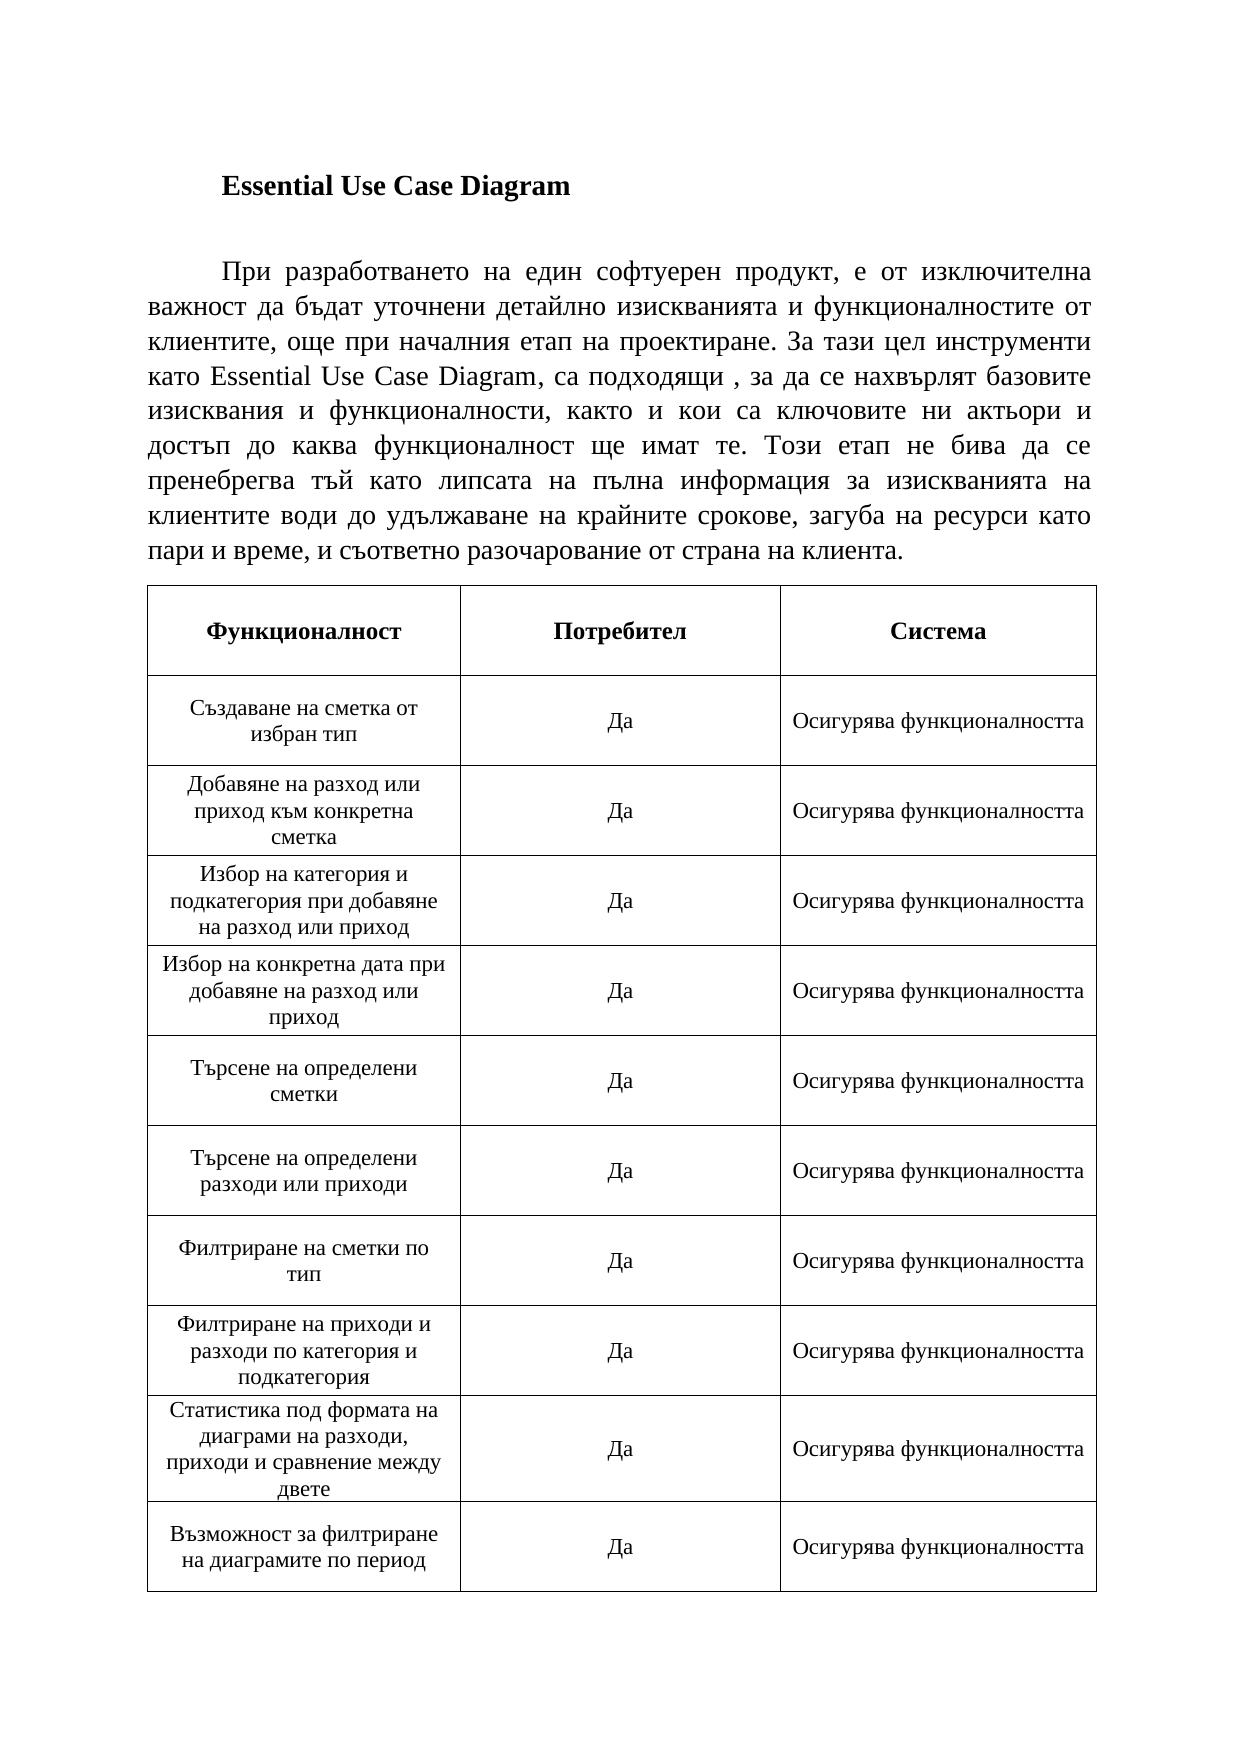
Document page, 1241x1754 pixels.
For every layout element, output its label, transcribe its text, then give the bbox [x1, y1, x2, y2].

table_cell Осигурява функционалността [781, 946, 1096, 1034]
table_cell Да [461, 1126, 780, 1214]
table_cell Избор на конкретна дата при добавяне на разход или приход [148, 946, 460, 1034]
table_cell Осигурява функционалността [781, 856, 1096, 944]
table_header Потребител [461, 586, 780, 674]
table_cell Да [461, 676, 780, 764]
table_cell Възможност за филтриране на диаграмите по период [148, 1502, 460, 1591]
subtitle Essential Use Case Diagram [148, 168, 1093, 202]
table_header Функционалност [148, 586, 460, 674]
table_cell Осигурява функционалността [781, 1036, 1096, 1124]
table_cell Осигурява функционалността [781, 1306, 1096, 1394]
table_cell Осигурява функционалността [781, 1502, 1096, 1591]
table_cell Осигурява функционалността [781, 1396, 1096, 1501]
table_cell Осигурява функционалността [781, 676, 1096, 764]
table_cell Търсене на определени разходи или приходи [148, 1126, 460, 1214]
table_cell Осигурява функционалността [781, 766, 1096, 854]
table_cell Да [461, 1216, 780, 1304]
table_cell Добавяне на разход или приход към конкретна сметка [148, 766, 460, 854]
table_cell Да [461, 1396, 780, 1501]
text При разработването на един софтуерен продукт, е от изключителна важност да бъдат уточнени детайлно изискванията и функционалностите от клиентите, още при началния етап на проектиране. За тази цел инструменти като Essential Use Case Diagram, са подходящи , за да се нахвърлят базовите изисквания и функционалности, както и кои са ключовите ни актьори и достъп до каква функционалност ще имат те. Този етап не бива да се пренебрегва тъй като липсата на пълна информация за изискванията на клиентите води до удължаване на крайните срокове, загуба на ресурси като пари и време, и съответно разочарование от страна на клиента. [148, 254, 1093, 565]
table_cell Да [461, 856, 780, 944]
table_cell Осигурява функционалността [781, 1126, 1096, 1214]
table_cell Статистика под формата на диаграми на разходи, приходи и сравнение между двете [148, 1396, 460, 1501]
table_cell Да [461, 1502, 780, 1591]
table_header Система [781, 586, 1096, 674]
table_cell Създаване на сметка от избран тип [148, 676, 460, 764]
table_cell Филтриране на приходи и разходи по категория и подкатегория [148, 1306, 460, 1394]
table_cell Да [461, 766, 780, 854]
table_cell Осигурява функционалността [781, 1216, 1096, 1304]
table_cell Да [461, 1306, 780, 1394]
table_cell Да [461, 1036, 780, 1124]
table_cell Избор на категория и подкатегория при добавяне на разход или приход [148, 856, 460, 944]
table_cell Търсене на определени сметки [148, 1036, 460, 1124]
table_cell Филтриране на сметки по тип [148, 1216, 460, 1304]
table_cell Да [461, 946, 780, 1034]
